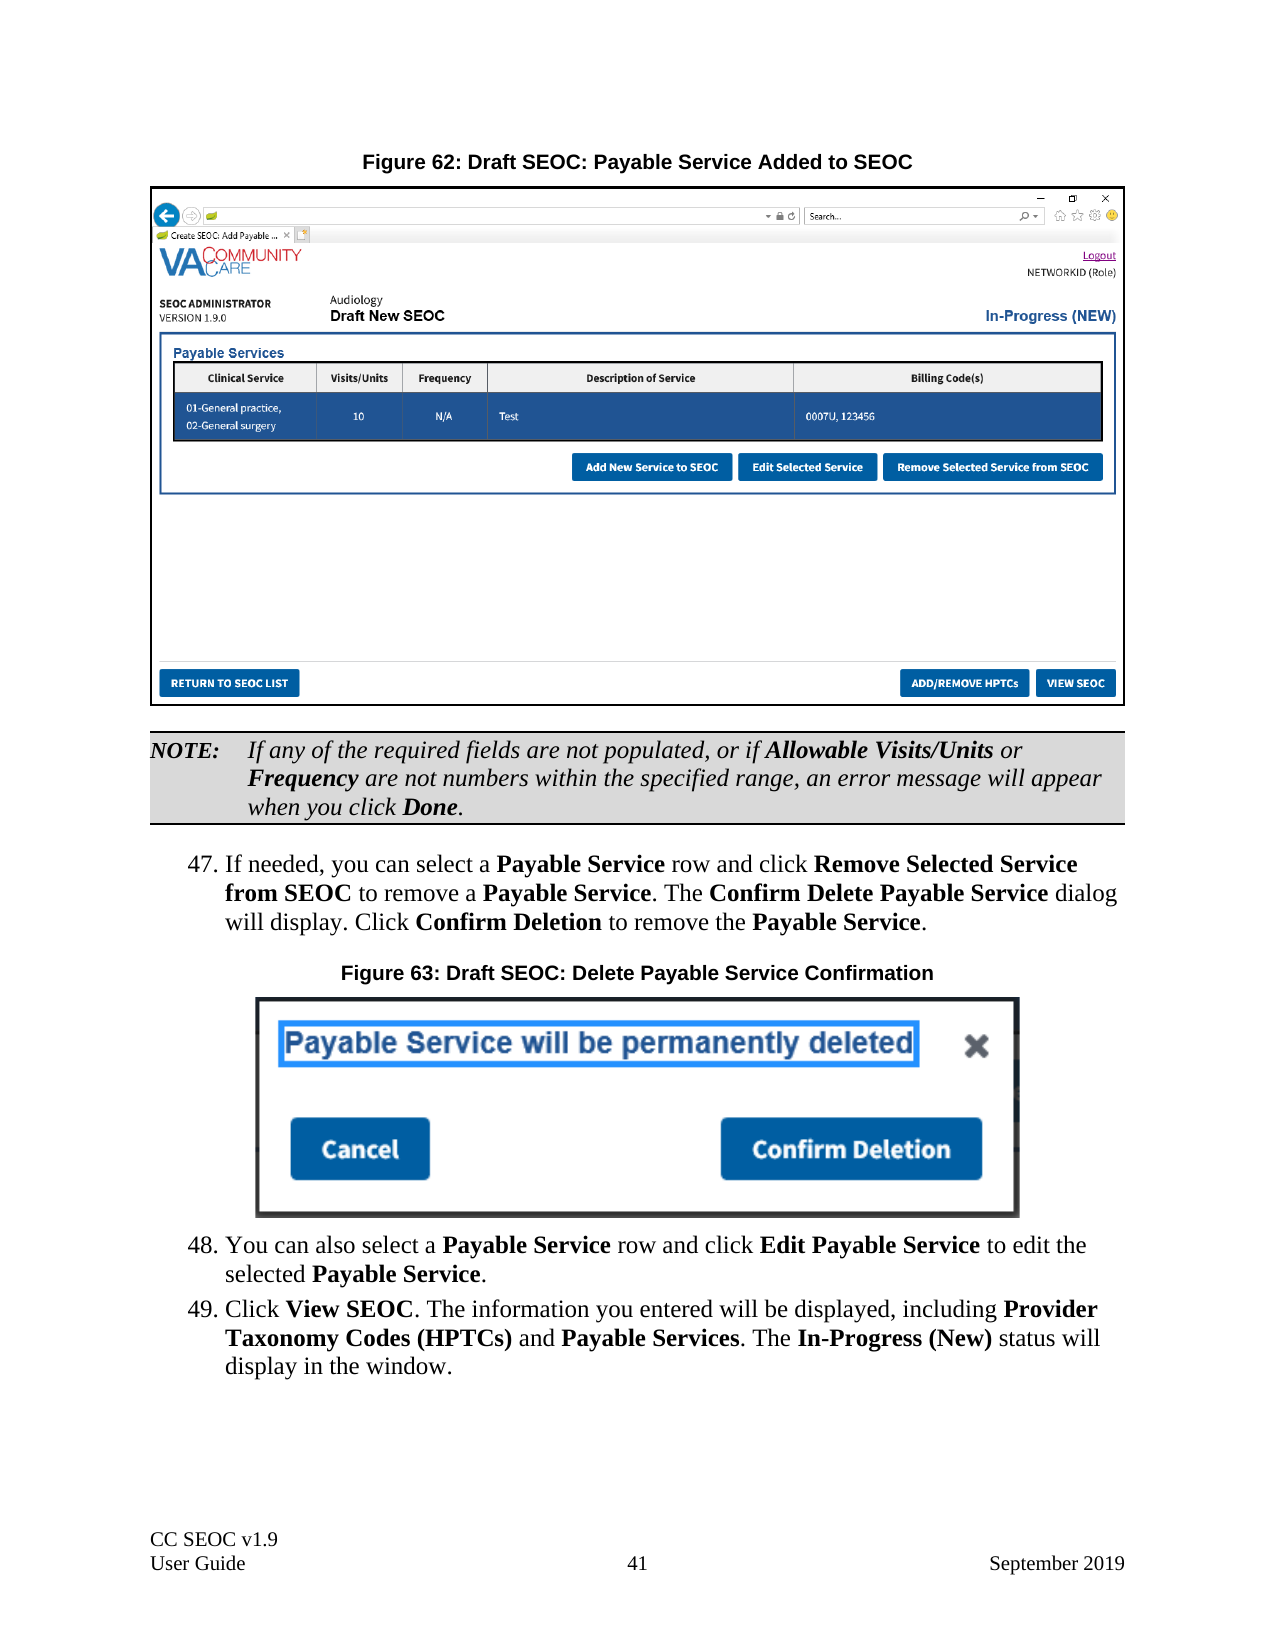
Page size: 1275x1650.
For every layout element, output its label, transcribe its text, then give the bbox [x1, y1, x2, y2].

text If any of the required fields are not populated, or if Allowable Visits/Units or Frequency are not numbers within the specified range, an error message will appear when you click Done. [150, 733, 1125, 823]
picture [152, 189, 1123, 704]
text Figure 63: Draft SEOC: Delete Payable Service Confirmation [150, 961, 1125, 985]
text You can also select a Payable Service row and click Edit Payable Service to edit the selected Payable Service. [187, 1230, 1125, 1288]
text Click View SEOC. The information you entered will be displayed, including Provider Taxonomy Codes (HPTCs) and Payable Services. The In-Progress (New) status will display in the window. [187, 1294, 1125, 1380]
picture [255, 997, 1020, 1218]
text Figure 62: Draft SEOC: Payable Service Added to SEOC [150, 150, 1125, 174]
text If needed, you can select a Payable Service row and click Remove Selected Service from SEOC to remove a Payable Service. The Confirm Delete Payable Service dialog will display. Click Confirm Deletion to remove the Payable Service. [187, 849, 1125, 936]
